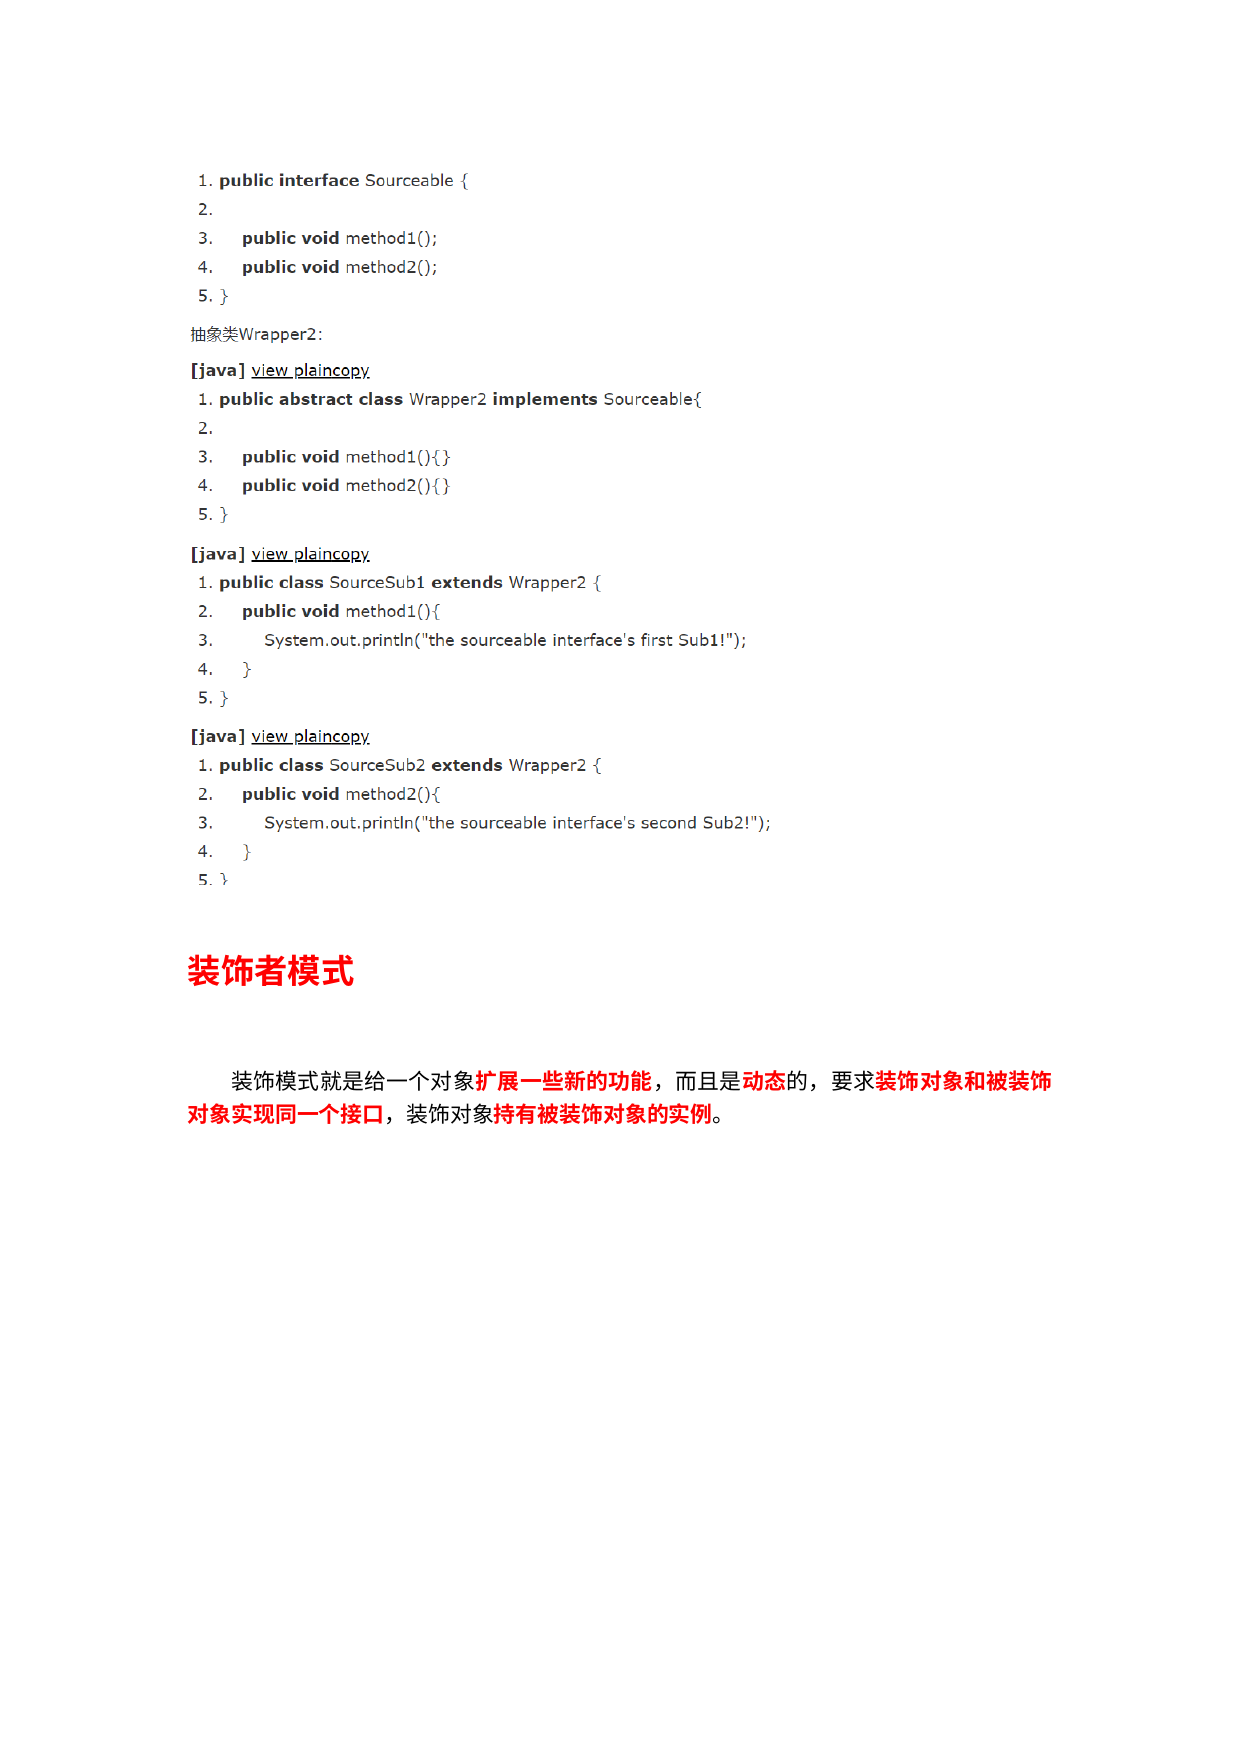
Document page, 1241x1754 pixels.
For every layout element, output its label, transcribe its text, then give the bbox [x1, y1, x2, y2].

text 装饰模式就是给一个对象扩展一些新的功能，而且是动态的，要求装饰对象和被装饰对象实现同一个接口，装饰对象持有被装饰对象的实例。 [187, 1064, 1053, 1129]
subtitle 装饰者模式 [187, 937, 1053, 1002]
picture [187, 162, 773, 885]
